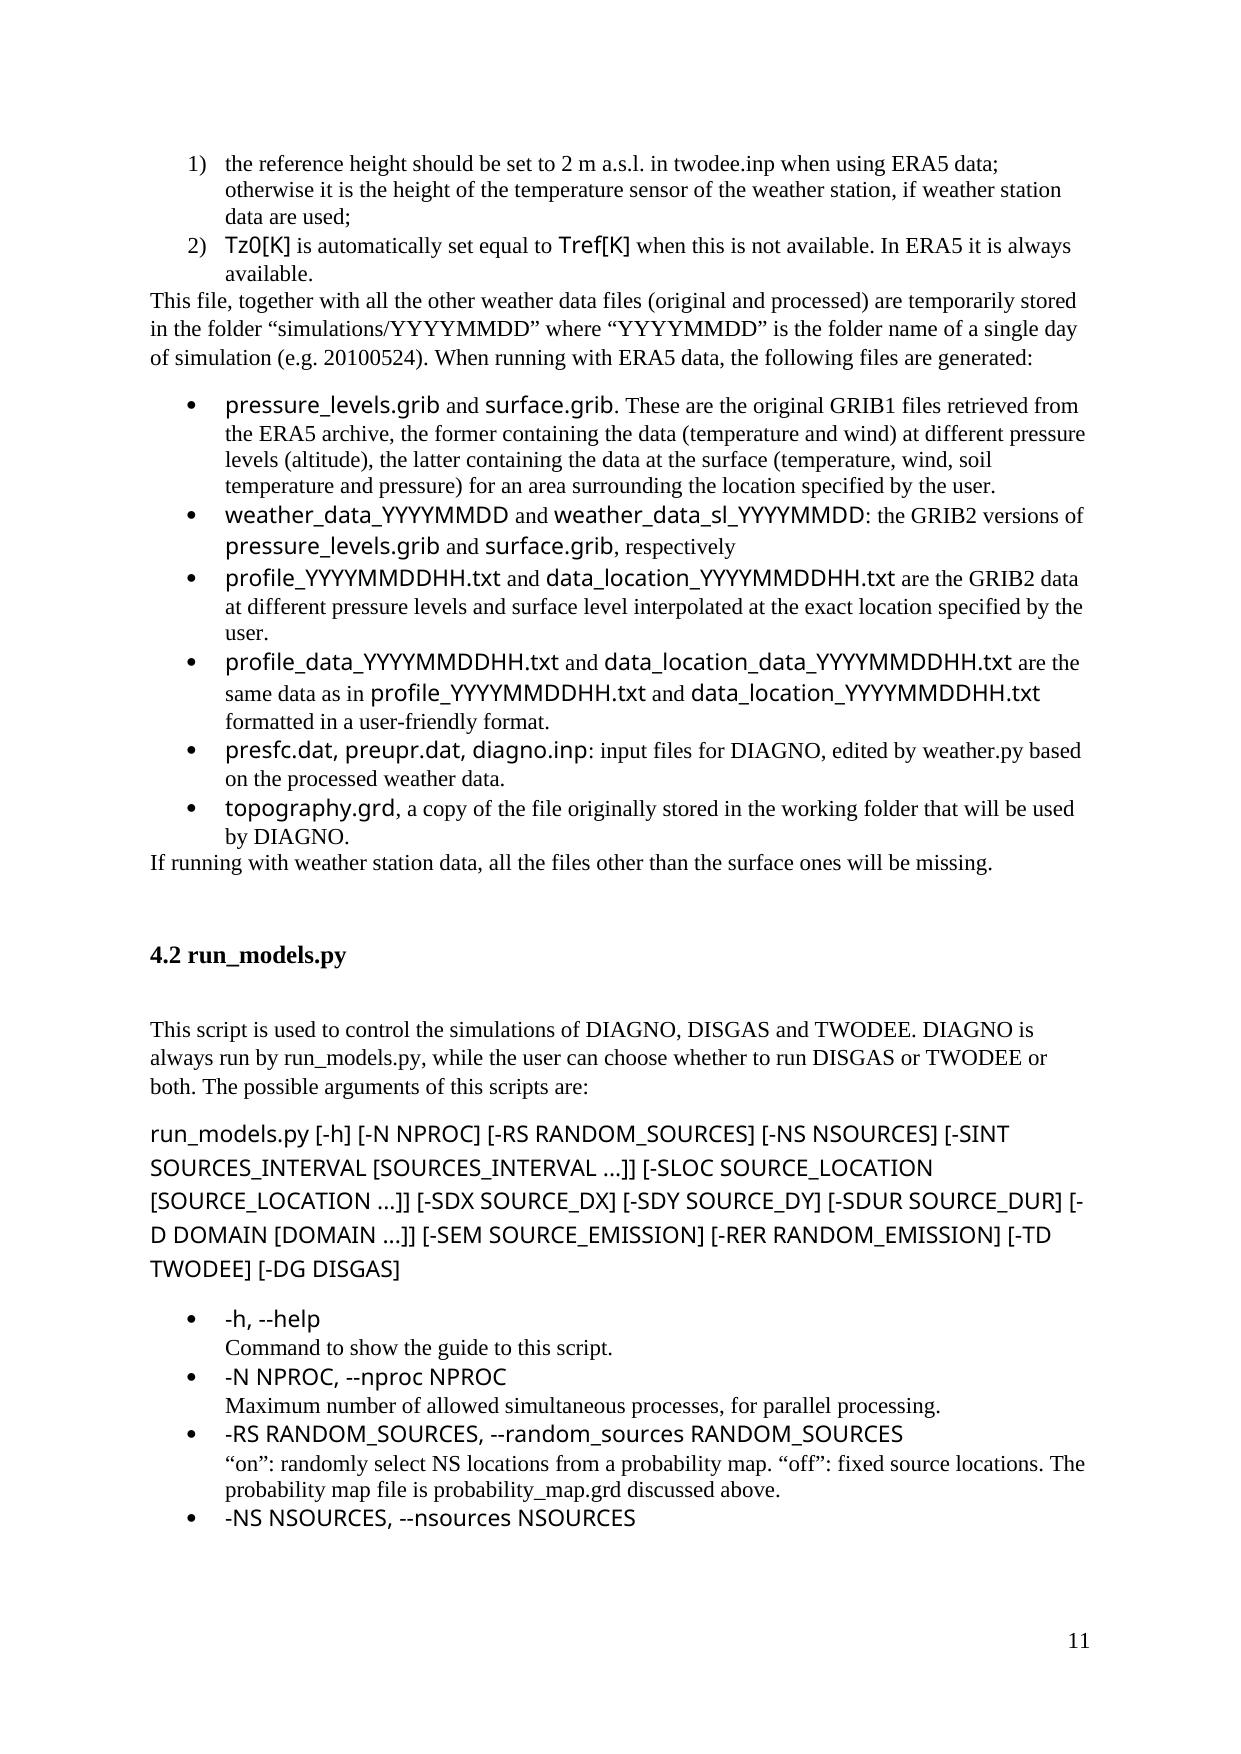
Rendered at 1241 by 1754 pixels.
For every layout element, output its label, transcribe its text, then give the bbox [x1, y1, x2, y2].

list Tz0[K] is automatically set equal to Tref[K] when this is not available. In ERA5 it is always available. [187, 229, 1090, 287]
list -NS NSOURCES, --nsources NSOURCES [187, 1502, 1090, 1534]
text run_models.py [-h] [-N NPROC] [-RS RANDOM_SOURCES] [-NS NSOURCES] [-SINT SOURCES_INTERVAL [SOURCES_INTERVAL ...]] [-SLOC SOURCE_LOCATION [SOURCE_LOCATION ...]] [-SDX SOURCE_DX] [-SDY SOURCE_DY] [-SDUR SOURCE_DUR] [-D DOMAIN [DOMAIN ...]] [-SEM SOURCE_EMISSION] [-RER RANDOM_EMISSION] [-TD TWODEE] [-DG DISGAS] [150, 1118, 1090, 1284]
text This script is used to control the simulations of DIAGNO, DISGAS and TWODEE. DIAGNO is always run by run_models.py, while the user can choose whether to run DISGAS or TWODEE or both. The possible arguments of this scripts are: [150, 1016, 1090, 1099]
list presfc.dat, preupr.dat, diagno.inp: input files for DIAGNO, edited by weather.py based on the processed weather data. [187, 734, 1090, 792]
text If running with weather station data, all the files other than the surface ones will be missing. [150, 849, 1090, 876]
list -RS RANDOM_SOURCES, --random_sources RANDOM_SOURCES [187, 1418, 1090, 1450]
list pressure_levels.grib and surface.grib. These are the original GRIB1 files retrieved from the ERA5 archive, the former containing the data (temperature and wind) at different pressure levels (altitude), the latter containing the data at the surface (temperature, wind, soil temperature and pressure) for an area surrounding the location specified by the user. [187, 389, 1090, 499]
list profile_data_YYYYMMDDHH.txt and data_location_data_YYYYMMDDHH.txt are the same data as in profile_YYYYMMDDHH.txt and data_location_YYYYMMDDHH.txt formatted in a user-friendly format. [187, 645, 1090, 734]
list the reference height should be set to 2 m a.s.l. in twodee.inp when using ERA5 data; otherwise it is the height of the temperature sensor of the weather station, if weather station data are used; [187, 150, 1090, 229]
subtitle 4.2 run_models.py [150, 940, 1090, 968]
text This file, together with all the other weather data files (original and processed) are temporarily stored in the folder “simulations/YYYYMMDD” where “YYYYMMDD” is the folder name of a single day of simulation (e.g. 20100524). When running with ERA5 data, the following files are generated: [150, 287, 1090, 370]
list Maximum number of allowed simultaneous processes, for parallel processing. [225, 1392, 1090, 1418]
list “on”: randomly select NS locations from a probability map. “off”: fixed source locations. The probability map file is probability_map.grd discussed above. [225, 1450, 1090, 1502]
list profile_YYYYMMDDHH.txt and data_location_YYYYMMDDHH.txt are the GRIB2 data at different pressure levels and surface level interpolated at the exact location specified by the user. [187, 561, 1090, 645]
list weather_data_YYYYMMDD and weather_data_sl_YYYYMMDD: the GRIB2 versions of pressure_levels.grib and surface.grib, respectively [187, 499, 1090, 561]
list -N NPROC, --nproc NPROC [187, 1361, 1090, 1392]
list -h, --help [187, 1303, 1090, 1334]
list Command to show the guide to this script. [225, 1334, 1090, 1361]
list topography.grd, a copy of the file originally stored in the working folder that will be used by DIAGNO. [187, 792, 1090, 849]
